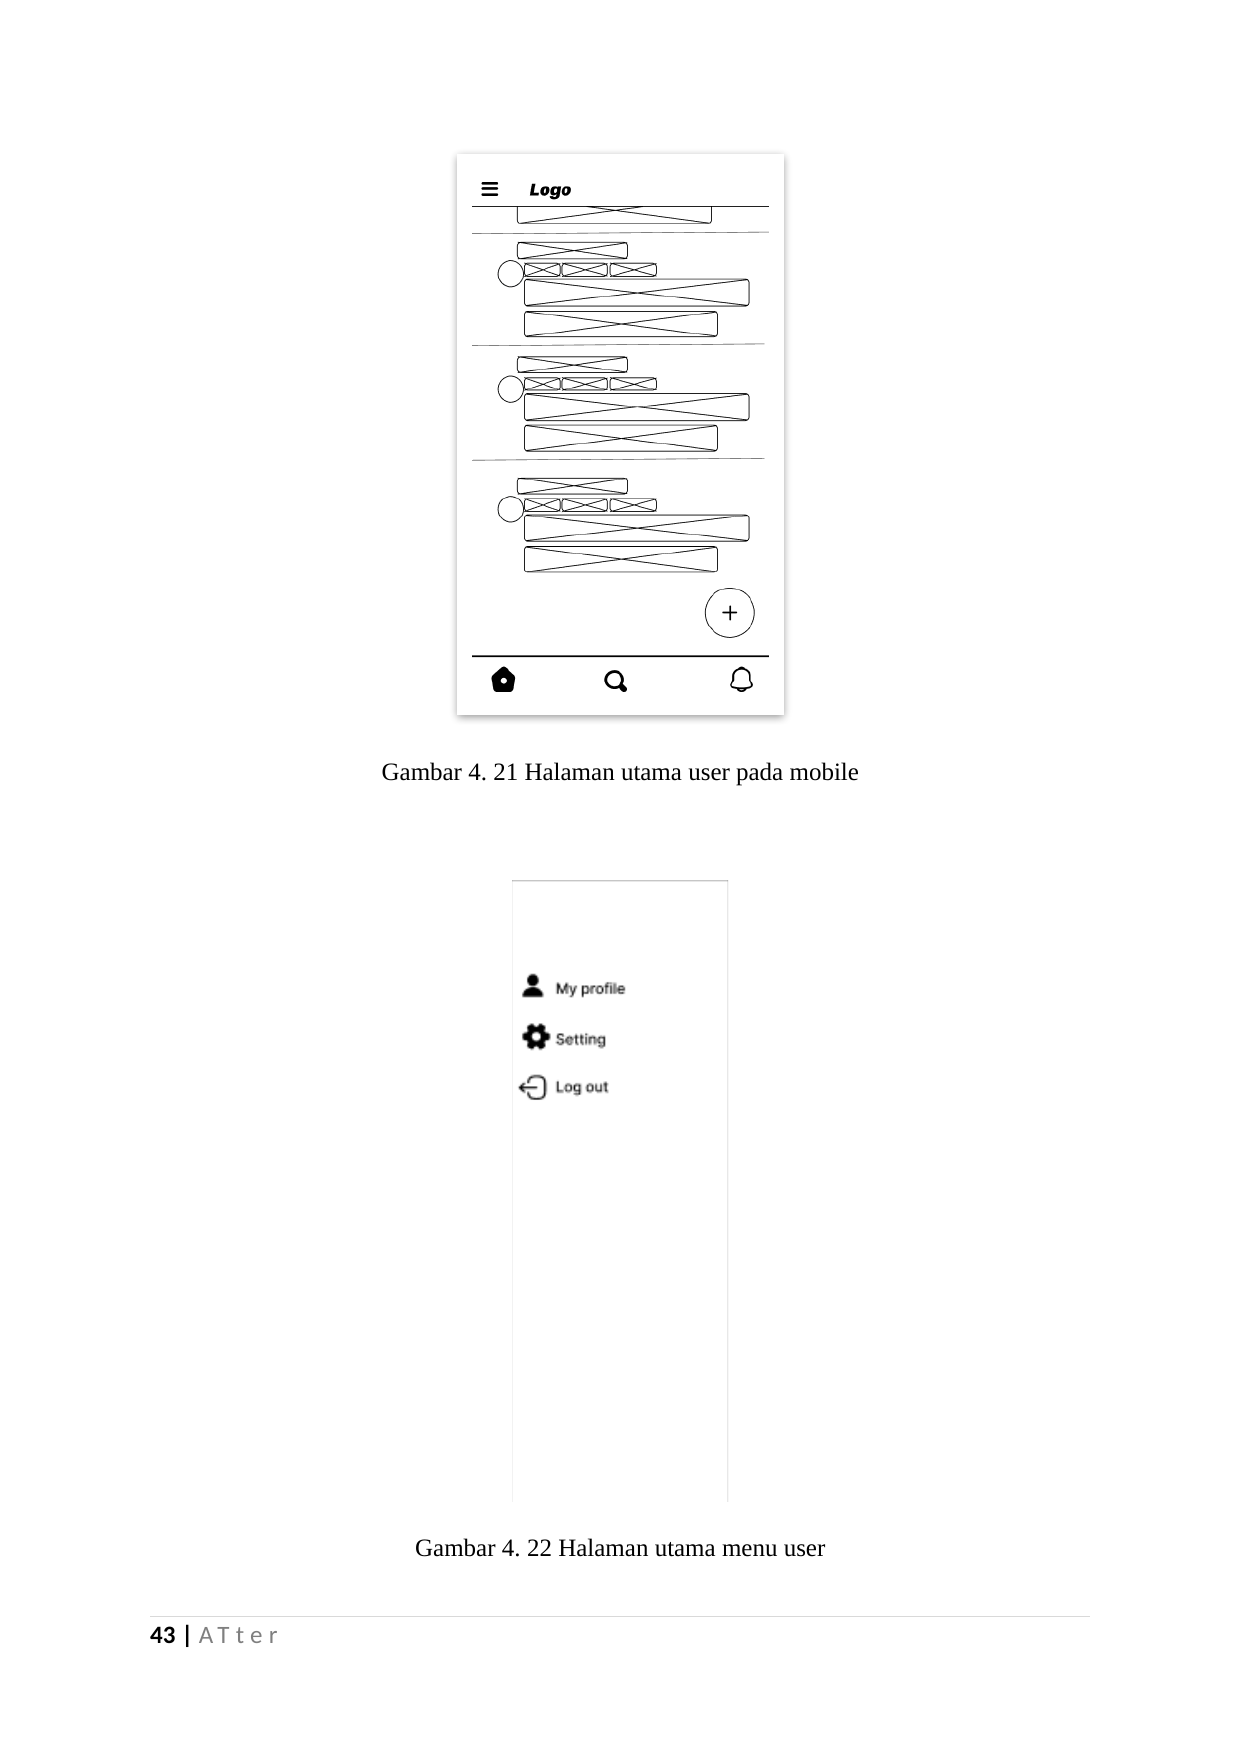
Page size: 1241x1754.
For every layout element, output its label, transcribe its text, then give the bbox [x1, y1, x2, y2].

text Gambar 4. 21 Halaman utama user pada mobile [150, 757, 1090, 786]
text Gambar 4. 22 Halaman utama menu user [150, 1533, 1090, 1562]
picture [472, 169, 769, 700]
picture [512, 880, 729, 1502]
